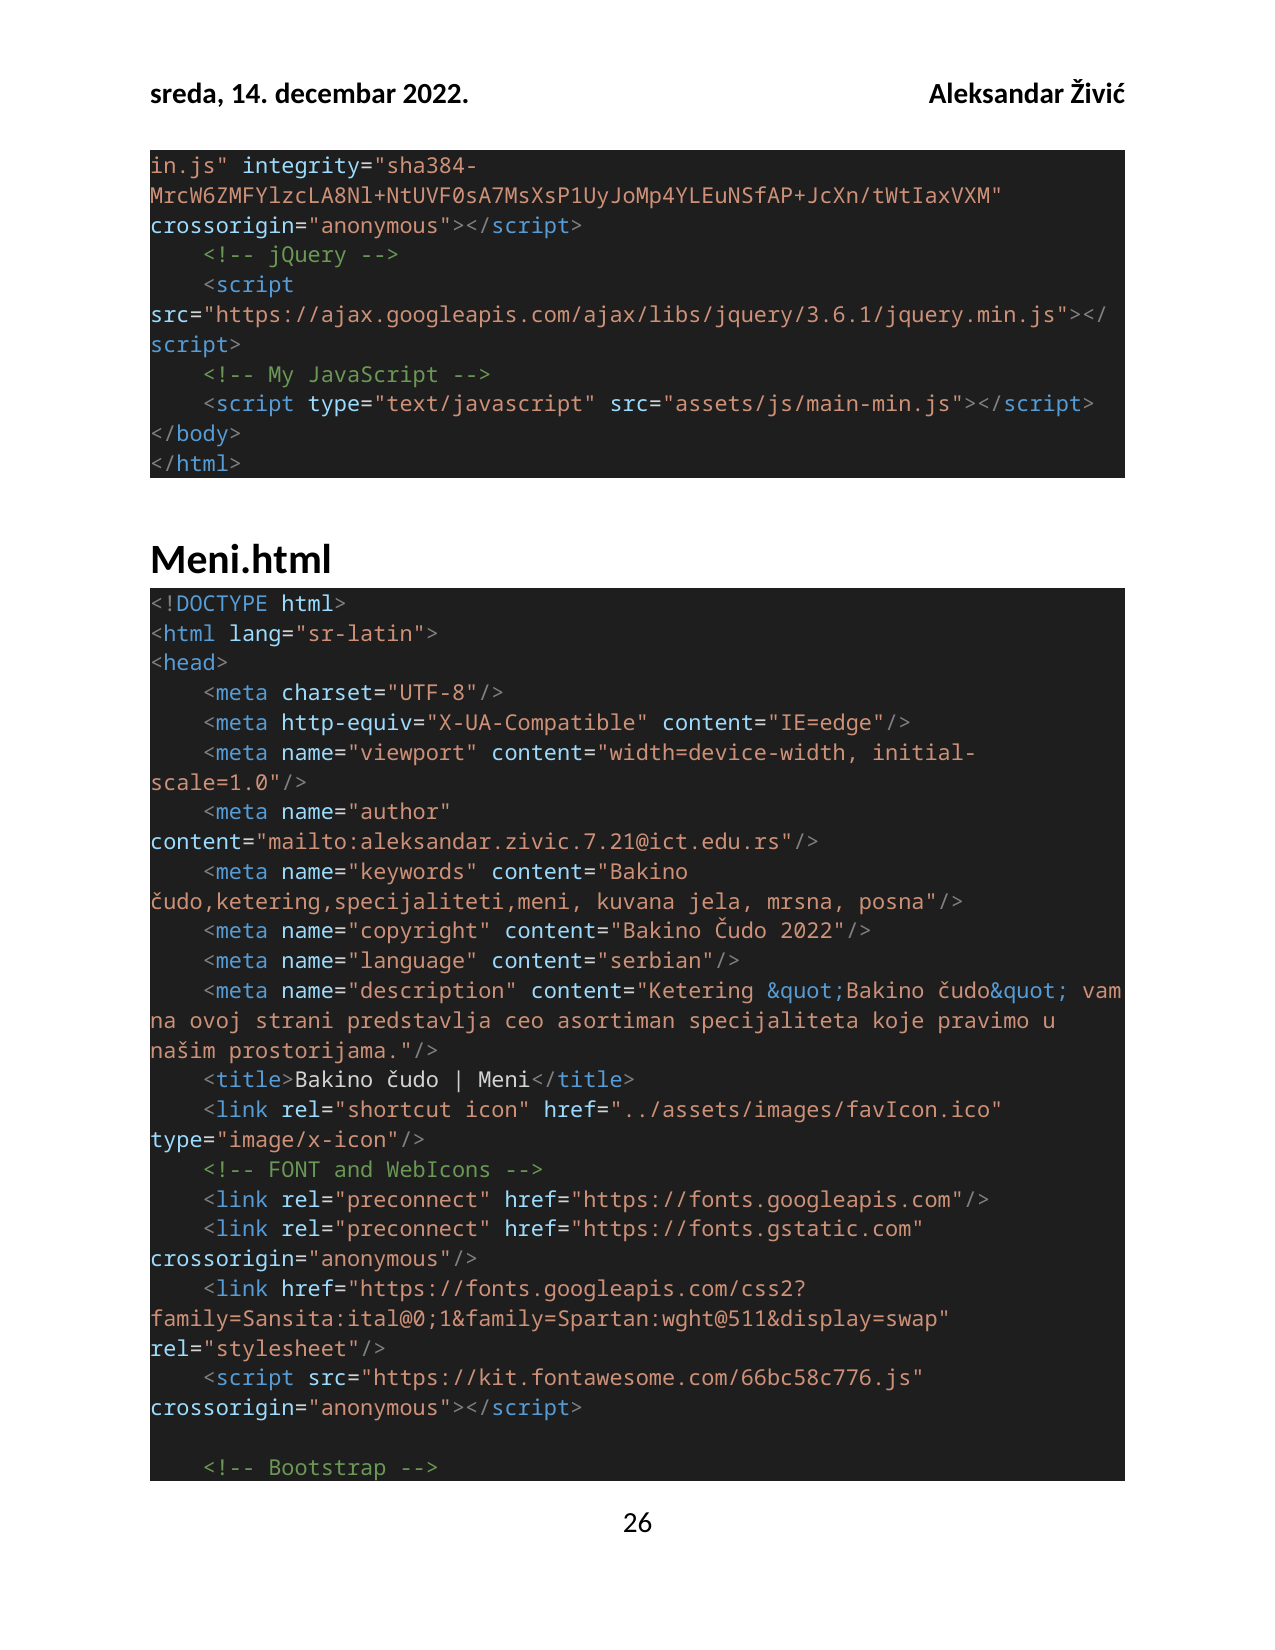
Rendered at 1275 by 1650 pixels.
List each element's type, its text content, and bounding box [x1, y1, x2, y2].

text <meta name="keywords" content="Bakino čudo,ketering,specijaliteti,meni, kuvana jela, mrsna, posna"/> [150, 856, 1125, 915]
text <!-- FONT and WebIcons --> [150, 1154, 1125, 1183]
text <meta http-equiv="X-UA-Compatible" content="IE=edge"/> [150, 707, 1125, 737]
text <script src="https://kit.fontawesome.com/66bc58c776.js" crossorigin="anonymous"></script> [150, 1362, 1125, 1422]
text <link rel="preconnect" href="https://fonts.googleapis.com"/> [150, 1183, 1125, 1213]
text <meta name="language" content="serbian"/> [150, 945, 1125, 975]
text </html> [150, 448, 1125, 478]
subtitle Meni.html [150, 533, 1125, 584]
text <link rel="preconnect" href="https://fonts.gstatic.com" crossorigin="anonymous"/> [150, 1213, 1125, 1273]
text <meta name="copyright" content="Bakino Čudo 2022"/> [150, 915, 1125, 945]
text <link rel="shortcut icon" href="../assets/images/favIcon.ico" type="image/x-icon"/> [150, 1094, 1125, 1154]
text <meta name="author" content="mailto:aleksandar.zivic.7.21@ict.edu.rs"/> [150, 796, 1125, 856]
text <title>Bakino čudo | Meni</title> [150, 1064, 1125, 1094]
text <!-- My JavaScript --> [150, 358, 1125, 388]
text <head> [150, 647, 1125, 677]
text <html lang="sr-latin"> [150, 617, 1125, 647]
text <meta charset="UTF-8"/> [150, 677, 1125, 707]
text <!-- jQuery --> [150, 239, 1125, 269]
text <script src="https://ajax.googleapis.com/ajax/libs/jquery/3.6.1/jquery.min.js"></script> [150, 269, 1125, 358]
text </body> [150, 418, 1125, 448]
text <meta name="viewport" content="width=device-width, initial-scale=1.0"/> [150, 737, 1125, 796]
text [150, 150, 1125, 239]
text <script type="text/javascript" src="assets/js/main-min.js"></script> [150, 388, 1125, 418]
text <!DOCTYPE html> [150, 588, 1125, 617]
text <meta name="description" content="Ketering &quot;Bakino čudo&quot; vam na ovoj strani predstavlja ceo asortiman specijaliteta koje pravimo u našim prostorijama."/> [150, 975, 1125, 1064]
text <!-- Bootstrap --> [150, 1452, 1125, 1481]
text <link href="https://fonts.googleapis.com/css2?family=Sansita:ital@0;1&family=Spartan:wght@511&display=swap" rel="stylesheet"/> [150, 1273, 1125, 1362]
